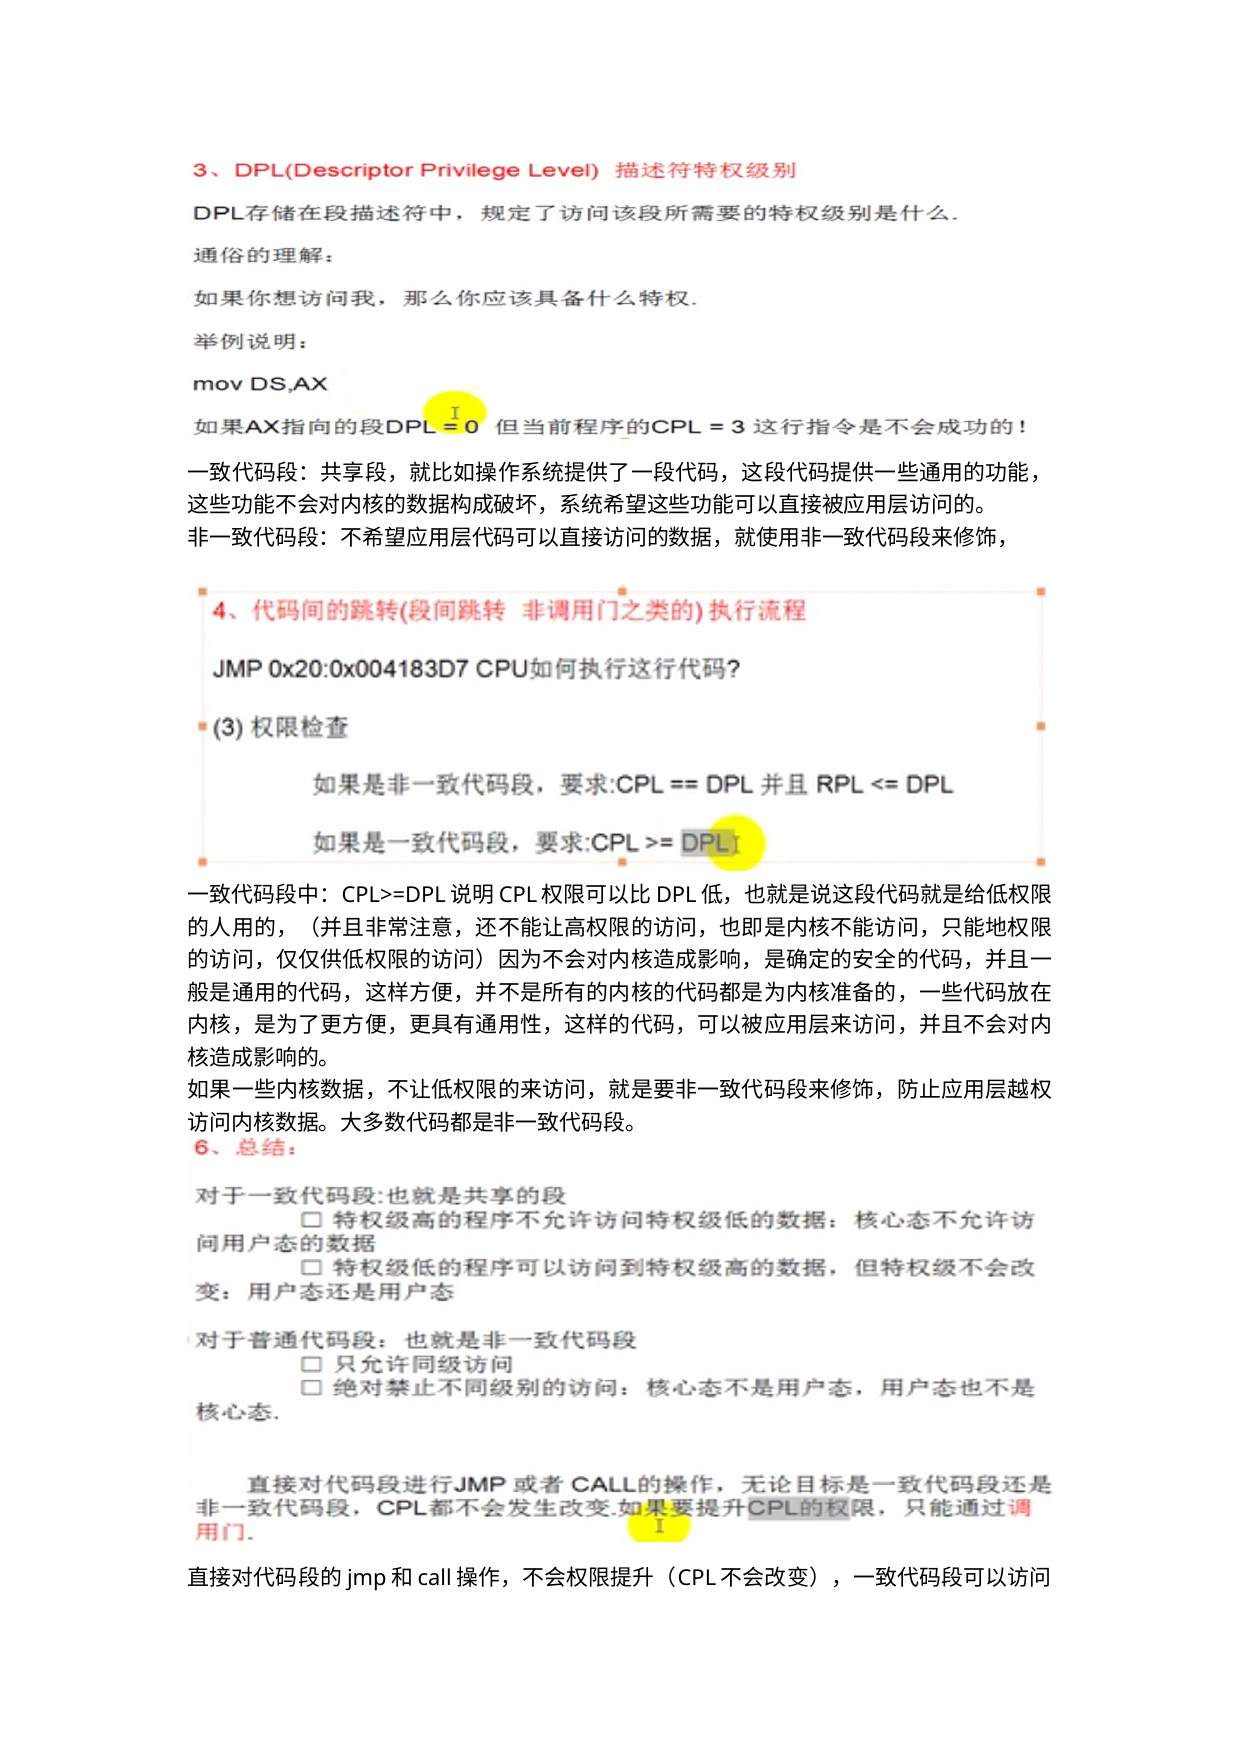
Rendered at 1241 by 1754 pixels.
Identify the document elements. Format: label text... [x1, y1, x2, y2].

text 如果一些内核数据，不让低权限的来访问，就是要非一致代码段来修饰，防止应用层越权访问内核数据。大多数代码都是非一致代码段。 [187, 1072, 1053, 1137]
picture [187, 162, 1053, 439]
picture [187, 1137, 1053, 1542]
text 一致代码段中：CPL>=DPL说明CPL权限可以比DPL低，也就是说这段代码就是给低权限的人用的，（并且非常注意，还不能让高权限的访问，也即是内核不能访问，只能地权限的访问，仅仅供低权限的访问）因为不会对内核造成影响，是确定的安全的代码，并且一般是通用的代码，这样方便，并不是所有的内核的代码都是为内核准备的，一些代码放在内核，是为了更方便，更具有通用性，这样的代码，可以被应用层来访问，并且不会对内核造成影响的。 [187, 877, 1053, 1072]
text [187, 1559, 1053, 1592]
text 非一致代码段：不希望应用层代码可以直接访问的数据，就使用非一致代码段来修饰， [187, 519, 1053, 552]
text 一致代码段：共享段，就比如操作系统提供了一段代码，这段代码提供一些通用的功能，这些功能不会对内核的数据构成破坏，系统希望这些功能可以直接被应用层访问的。 [187, 454, 1053, 519]
picture [187, 584, 1053, 871]
